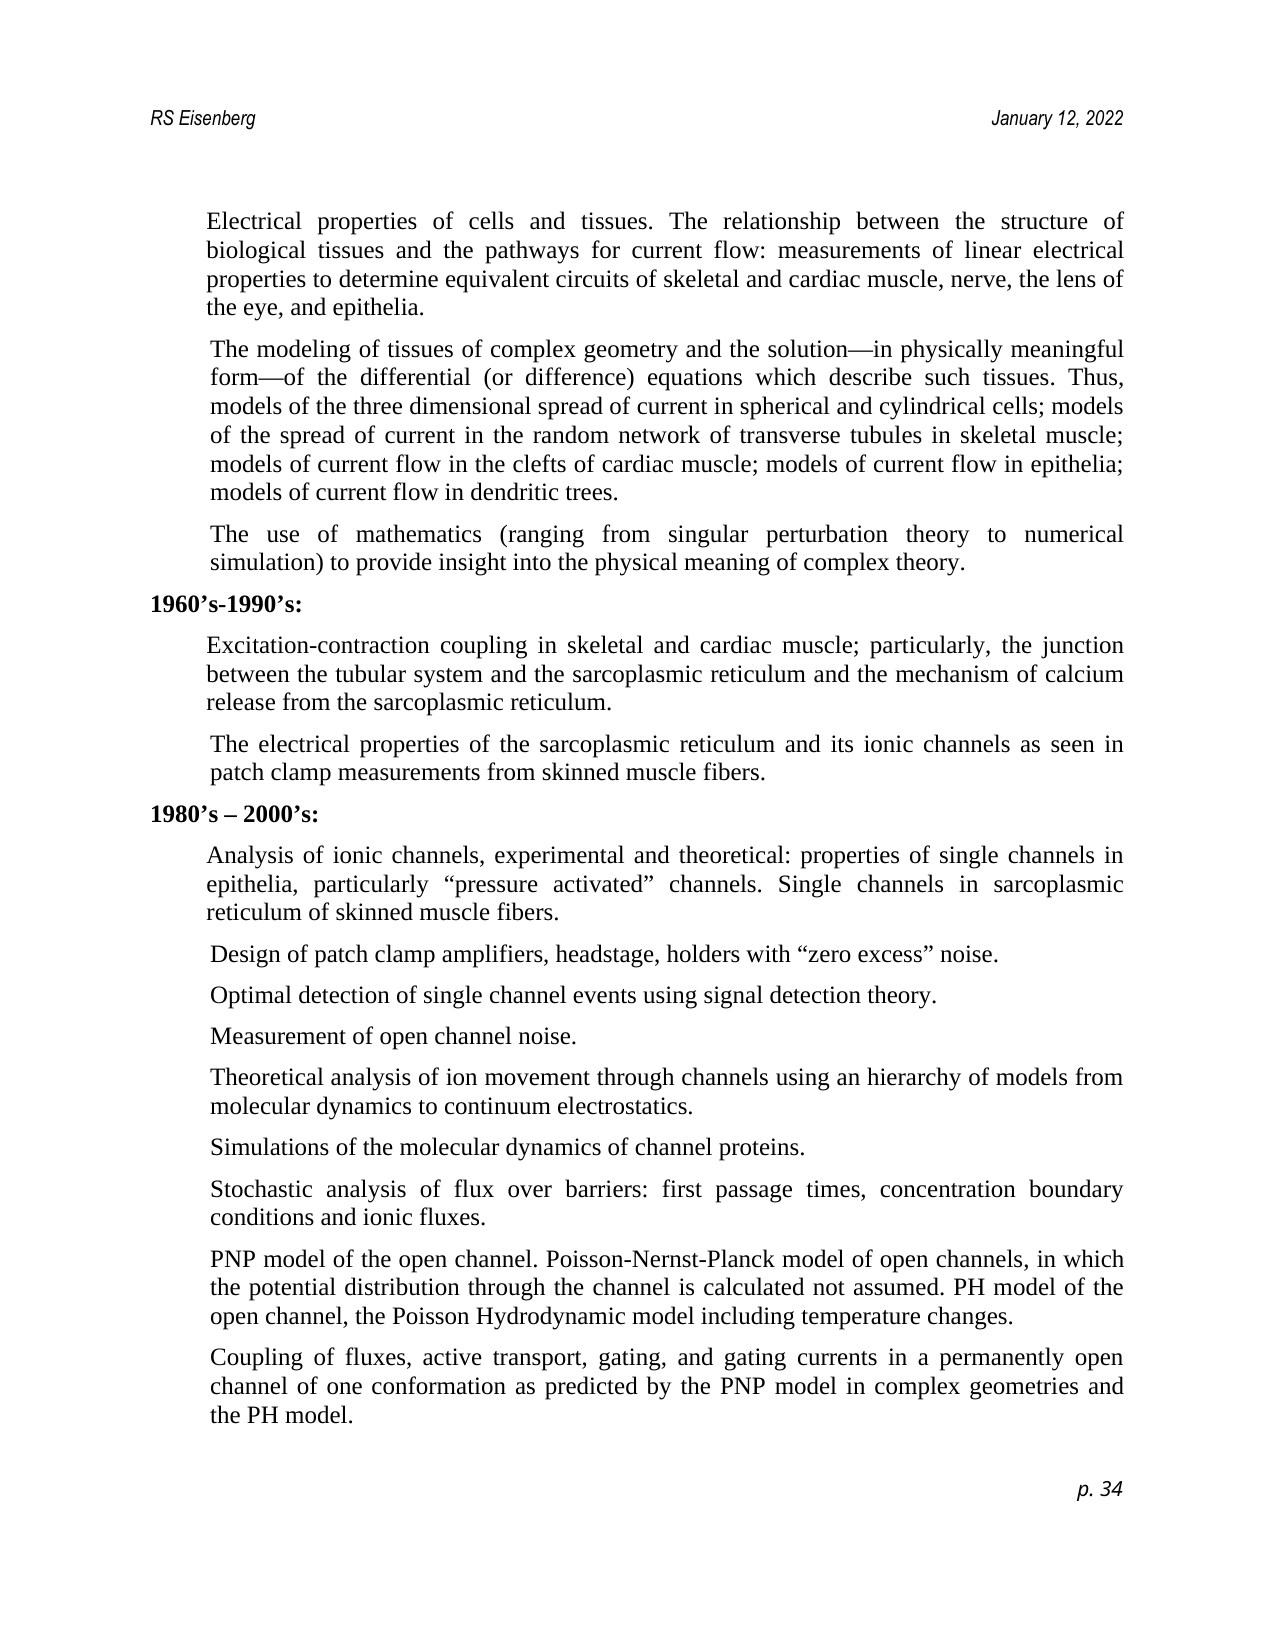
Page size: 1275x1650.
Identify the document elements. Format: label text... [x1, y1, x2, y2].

text Design of patch clamp amplifiers, headstage, holders with “zero excess” noise. [210, 939, 1125, 967]
text Measurement of open channel noise. [210, 1021, 1125, 1050]
text 1980’s – 2000’s: [150, 799, 1125, 827]
text Coupling of fluxes, active transport, gating, and gating currents in a permanently open channel of one conformation as predicted by the PNP model in complex geometries and the PH model. [210, 1342, 1125, 1429]
text Stochastic analysis of flux over barriers: first passage times, concentration boundary conditions and ionic fluxes. [210, 1174, 1125, 1231]
text Electrical properties of cells and tissues. The relationship between the structure of biological tissues and the pathways for current flow: measurements of linear electrical properties to determine equivalent circuits of skeletal and cardiac muscle, nerve, the lens of the eye, and epithelia. [206, 206, 1125, 321]
text The electrical properties of the sarcoplasmic reticulum and its ionic channels as seen in patch clamp measurements from skinned muscle fibers. [210, 729, 1125, 786]
text PNP model of the open channel. Poisson-Nernst-Planck model of open channels, in which the potential distribution through the channel is calculated not assumed. PH model of the open channel, the Poisson Hydrodynamic model including temperature changes. [210, 1244, 1125, 1330]
text The use of mathematics (ranging from singular perturbation theory to numerical simulation) to provide insight into the physical meaning of complex theory. [210, 519, 1125, 576]
text The modeling of tissues of complex geometry and the solution—in physically meaningful form—of the differential (or difference) equations which describe such tissues. Thus, models of the three dimensional spread of current in spherical and cylindrical cells; models of the spread of current in the random network of transverse tubules in skeletal muscle; models of current flow in the clefts of cardiac muscle; models of current flow in epithelia; models of current flow in dendritic trees. [210, 334, 1125, 506]
text Simulations of the molecular dynamics of channel proteins. [210, 1132, 1125, 1161]
text 1960’s-1990’s: [150, 589, 1125, 617]
text Analysis of ionic channels, experimental and theoretical: properties of single channels in epithelia, particularly “pressure activated” channels. Single channels in sarcoplasmic reticulum of skinned muscle fibers. [206, 840, 1125, 926]
text Theoretical analysis of ion movement through channels using an hierarchy of models from molecular dynamics to continuum electrostatics. [210, 1062, 1125, 1120]
text Excitation-contraction coupling in skeletal and cardiac muscle; particularly, the junction between the tubular system and the sarcoplasmic reticulum and the mechanism of calcium release from the sarcoplasmic reticulum. [206, 630, 1125, 716]
text Optimal detection of single channel events using signal detection theory. [210, 980, 1125, 1009]
